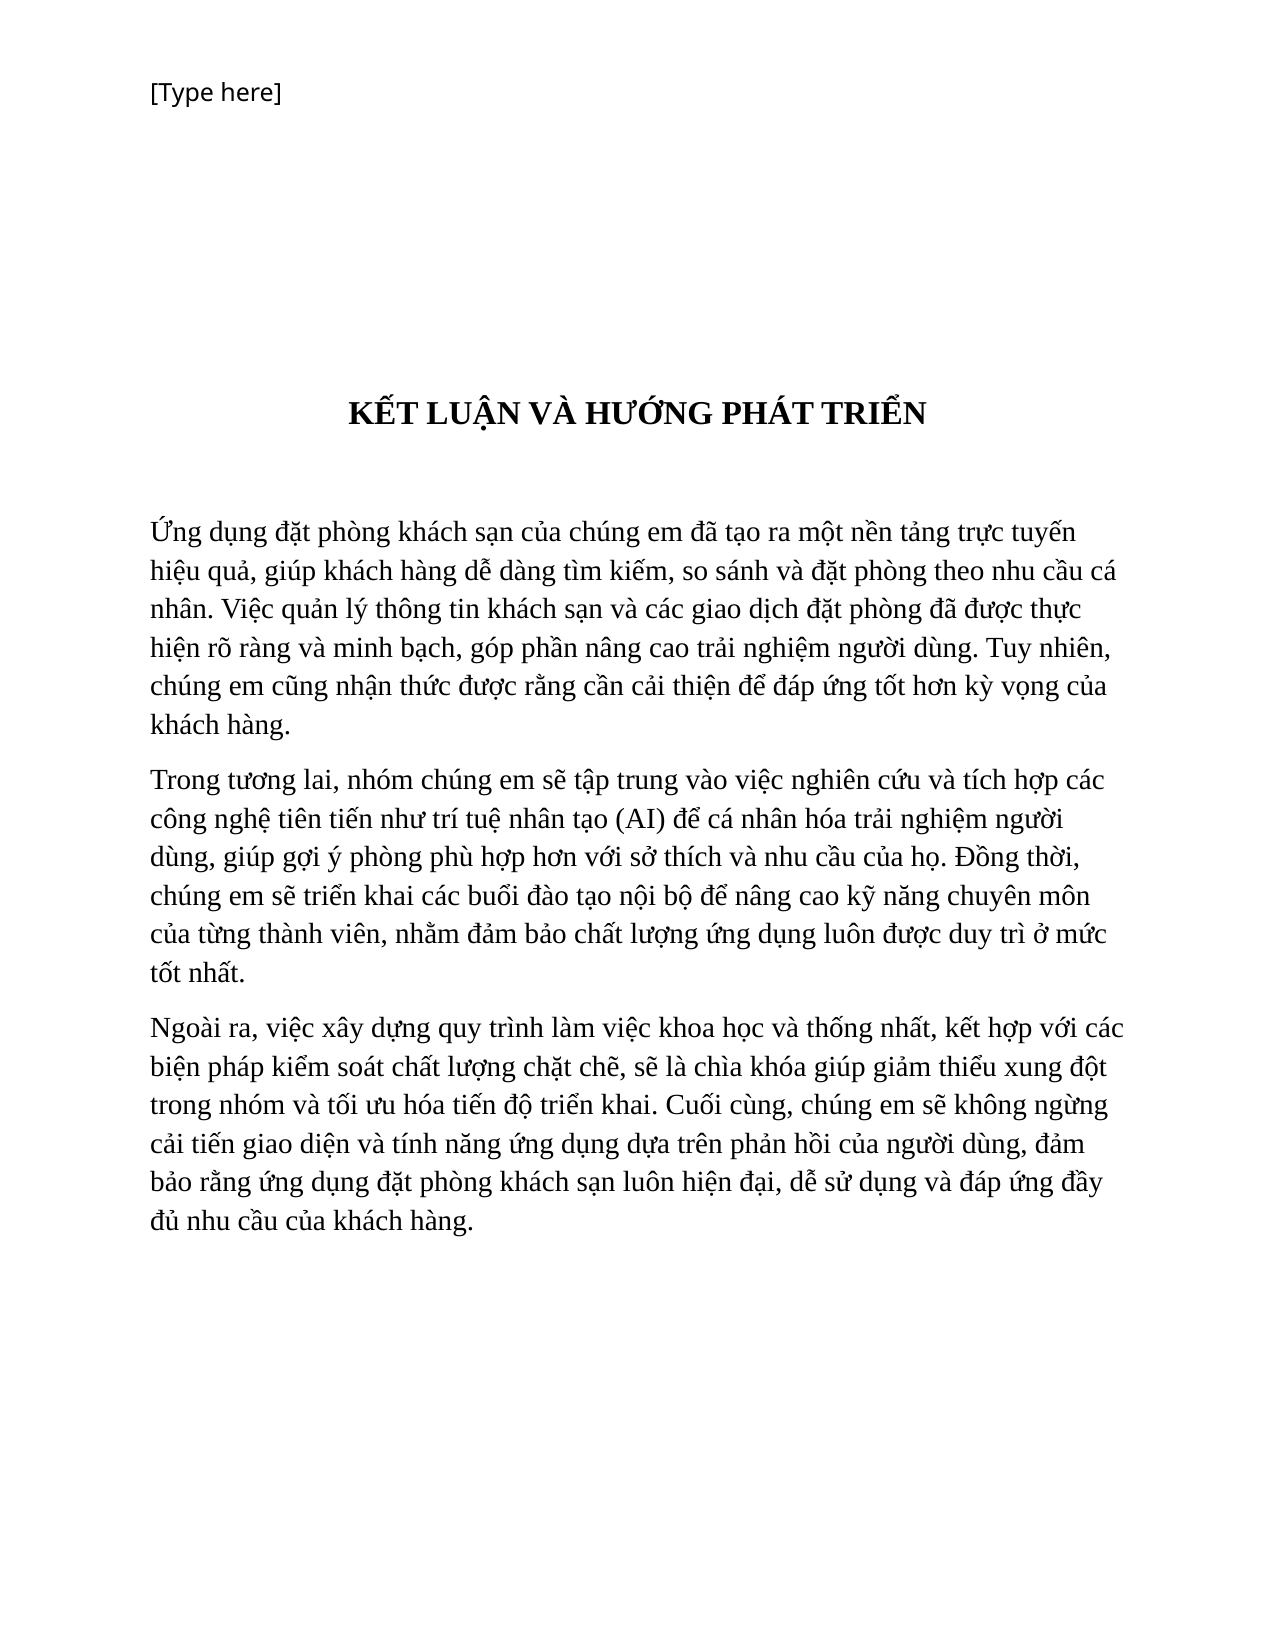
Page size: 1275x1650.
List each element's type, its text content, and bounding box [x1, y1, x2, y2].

text KẾT LUẬN VÀ HƯỚNG PHÁT TRIỂN [150, 393, 1125, 431]
text Ứng dụng đặt phòng khách sạn của chúng em đã tạo ra một nền tảng trực tuyến hiệu quả, giúp khách hàng dễ dàng tìm kiếm, so sánh và đặt phòng theo nhu cầu cá nhân. Việc quản lý thông tin khách sạn và các giao dịch đặt phòng đã được thực hiện rõ ràng và minh bạch, góp phần nâng cao trải nghiệm người dùng. Tuy nhiên, chúng em cũng nhận thức được rằng cần cải thiện để đáp ứng tốt hơn kỳ vọng của khách hàng. [150, 514, 1125, 741]
text Ngoài ra, việc xây dựng quy trình làm việc khoa học và thống nhất, kết hợp với các biện pháp kiểm soát chất lượng chặt chẽ, sẽ là chìa khóa giúp giảm thiểu xung đột trong nhóm và tối ưu hóa tiến độ triển khai. Cuối cùng, chúng em sẽ không ngừng cải tiến giao diện và tính năng ứng dụng dựa trên phản hồi của người dùng, đảm bảo rằng ứng dụng đặt phòng khách sạn luôn hiện đại, dễ sử dụng và đáp ứng đầy đủ nhu cầu của khách hàng. [150, 1010, 1125, 1236]
text Trong tương lai, nhóm chúng em sẽ tập trung vào việc nghiên cứu và tích hợp các công nghệ tiên tiến như trí tuệ nhân tạo (AI) để cá nhân hóa trải nghiệm người dùng, giúp gợi ý phòng phù hợp hơn với sở thích và nhu cầu của họ. Đồng thời, chúng em sẽ triển khai các buổi đào tạo nội bộ để nâng cao kỹ năng chuyên môn của từng thành viên, nhằm đảm bảo chất lượng ứng dụng luôn được duy trì ở mức tốt nhất. [150, 762, 1125, 988]
